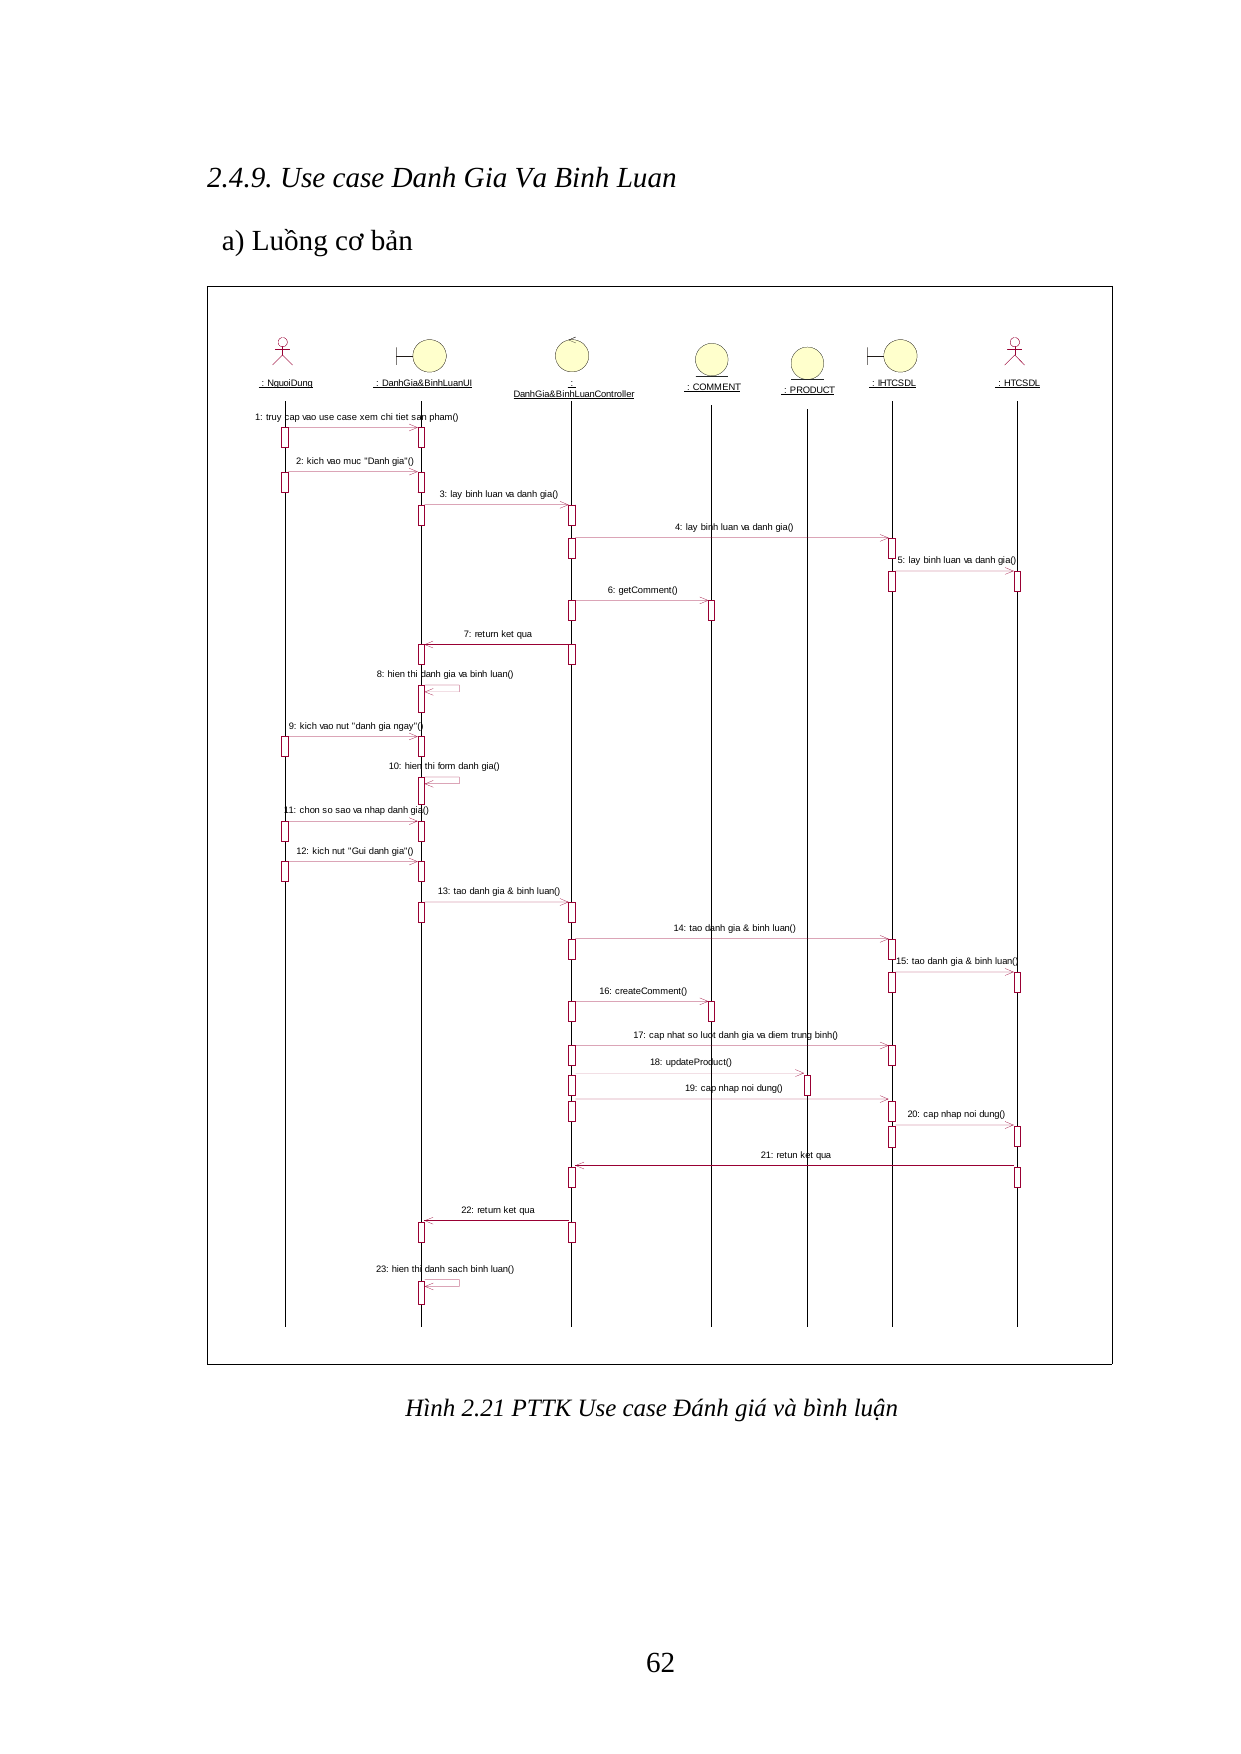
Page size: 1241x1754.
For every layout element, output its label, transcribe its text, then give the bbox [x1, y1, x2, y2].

text a) Luồng cơ bản [222, 223, 1099, 257]
subtitle 2.4.9. Use case Danh Gia Va Binh Luan [207, 160, 1099, 194]
text Hình 2.21 PTTK Use case Đánh giá và bình luận [207, 1393, 1099, 1422]
